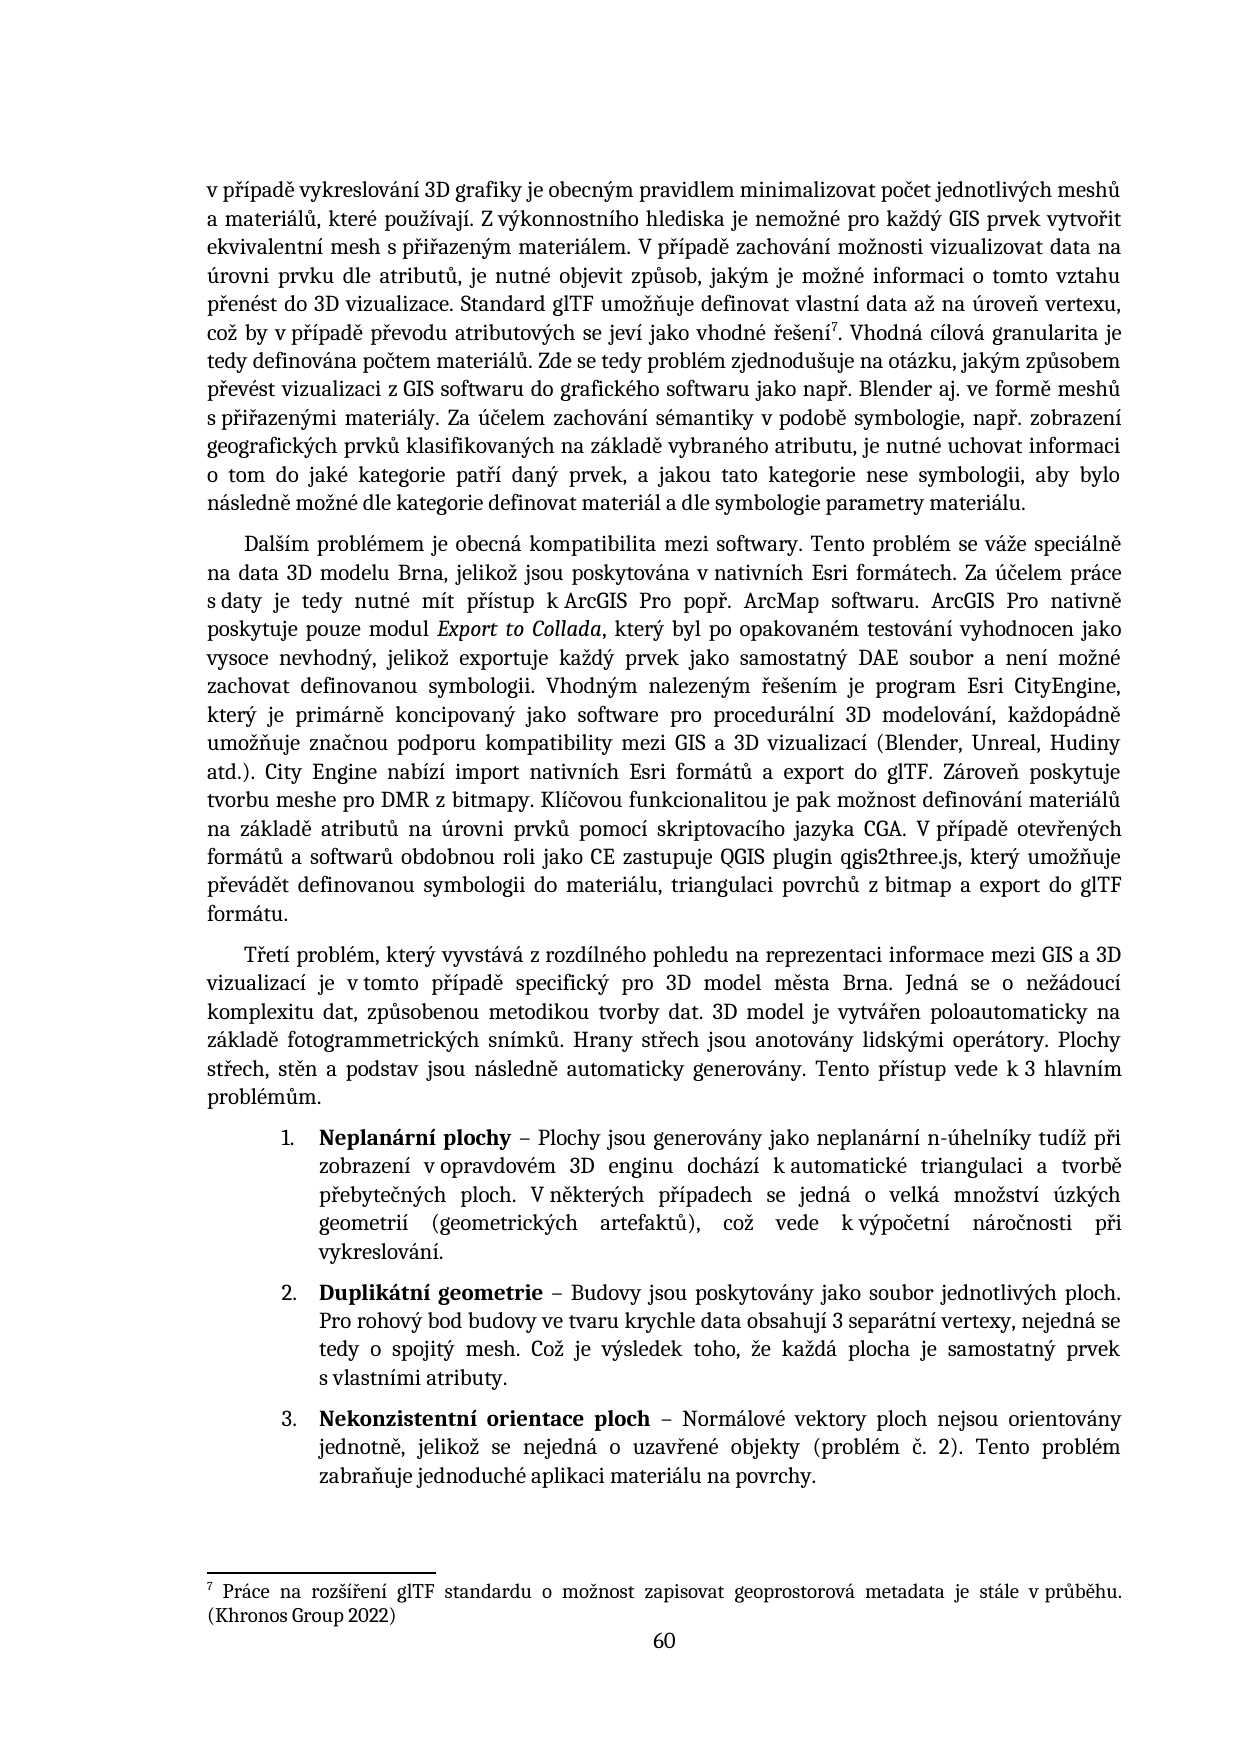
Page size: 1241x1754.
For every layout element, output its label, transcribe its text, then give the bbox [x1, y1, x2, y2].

text Dalším problémem je obecná kompatibilita mezi softwary. Tento problém se váže speciálně na data 3D modelu Brna, jelikož jsou poskytována v nativních Esri formátech. Za účelem práce s daty je tedy nutné mít přístup k ArcGIS Pro popř. ArcMap softwaru. ArcGIS Pro nativně poskytuje pouze modul Export to Collada, který byl po opakovaném testování vyhodnocen jako vysoce nevhodný, jelikož exportuje každý prvek jako samostatný DAE soubor a není možné zachovat definovanou symbologii. Vhodným nalezeným řešením je program Esri CityEngine, který je primárně koncipovaný jako software pro procedurální 3D modelování, každopádně umožňuje značnou podporu kompatibility mezi GIS a 3D vizualizací (Blender, Unreal, Hudiny atd.). City Engine nabízí import nativních Esri formátů a export do glTF. Zároveň poskytuje tvorbu meshe pro DMR z bitmapy. Klíčovou funkcionalitou je pak možnost definování materiálů na základě atributů na úrovni prvků pomocí skriptovacího jazyka CGA. V případě otevřených formátů a softwarů obdobnou roli jako CE zastupuje QGIS plugin qgis2three.js, který umožňuje převádět definovanou symbologii do materiálu, triangulaci povrchů z bitmap a export do glTF formátu. [207, 531, 1122, 927]
text Třetí problém, který vyvstává z rozdílného pohledu na reprezentaci informace mezi GIS a 3D vizualizací je v tomto případě specifický pro 3D model města Brna. Jedná se o nežádoucí komplexitu dat, způsobenou metodikou tvorby dat. 3D model je vytvářen poloautomaticky na základě fotogrammetrických snímků. Hrany střech jsou anotovány lidskými operátory. Plochy střech, stěn a podstav jsou následně automaticky generovány. Tento přístup vede k 3 hlavním problémům. [207, 942, 1122, 1110]
list Nekonzistentní orientace ploch – Normálové vektory ploch nejsou orientovány jednotně, jelikož se nejedná o uzavřené objekty (problém č. 2). Tento problém zabraňuje jednoduché aplikaci materiálu na povrchy. [281, 1406, 1122, 1489]
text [207, 177, 1122, 516]
list Duplikátní geometrie – Budovy jsou poskytovány jako soubor jednotlivých ploch. Pro rohový bod budovy ve tvaru krychle data obsahují 3 separátní vertexy, nejedná se tedy o spojitý mesh. Což je výsledek toho, že každá plocha je samostatný prvek s vlastními atributy. [281, 1279, 1122, 1391]
list Neplanární plochy – Plochy jsou generovány jako neplanární n-úhelníky tudíž při zobrazení v opravdovém 3D enginu dochází k automatické triangulaci a tvorbě přebytečných ploch. V některých případech se jedná o velká množství úzkých geometrií (geometrických artefaktů), což vede k výpočetní náročnosti při vykreslování. [281, 1125, 1122, 1265]
